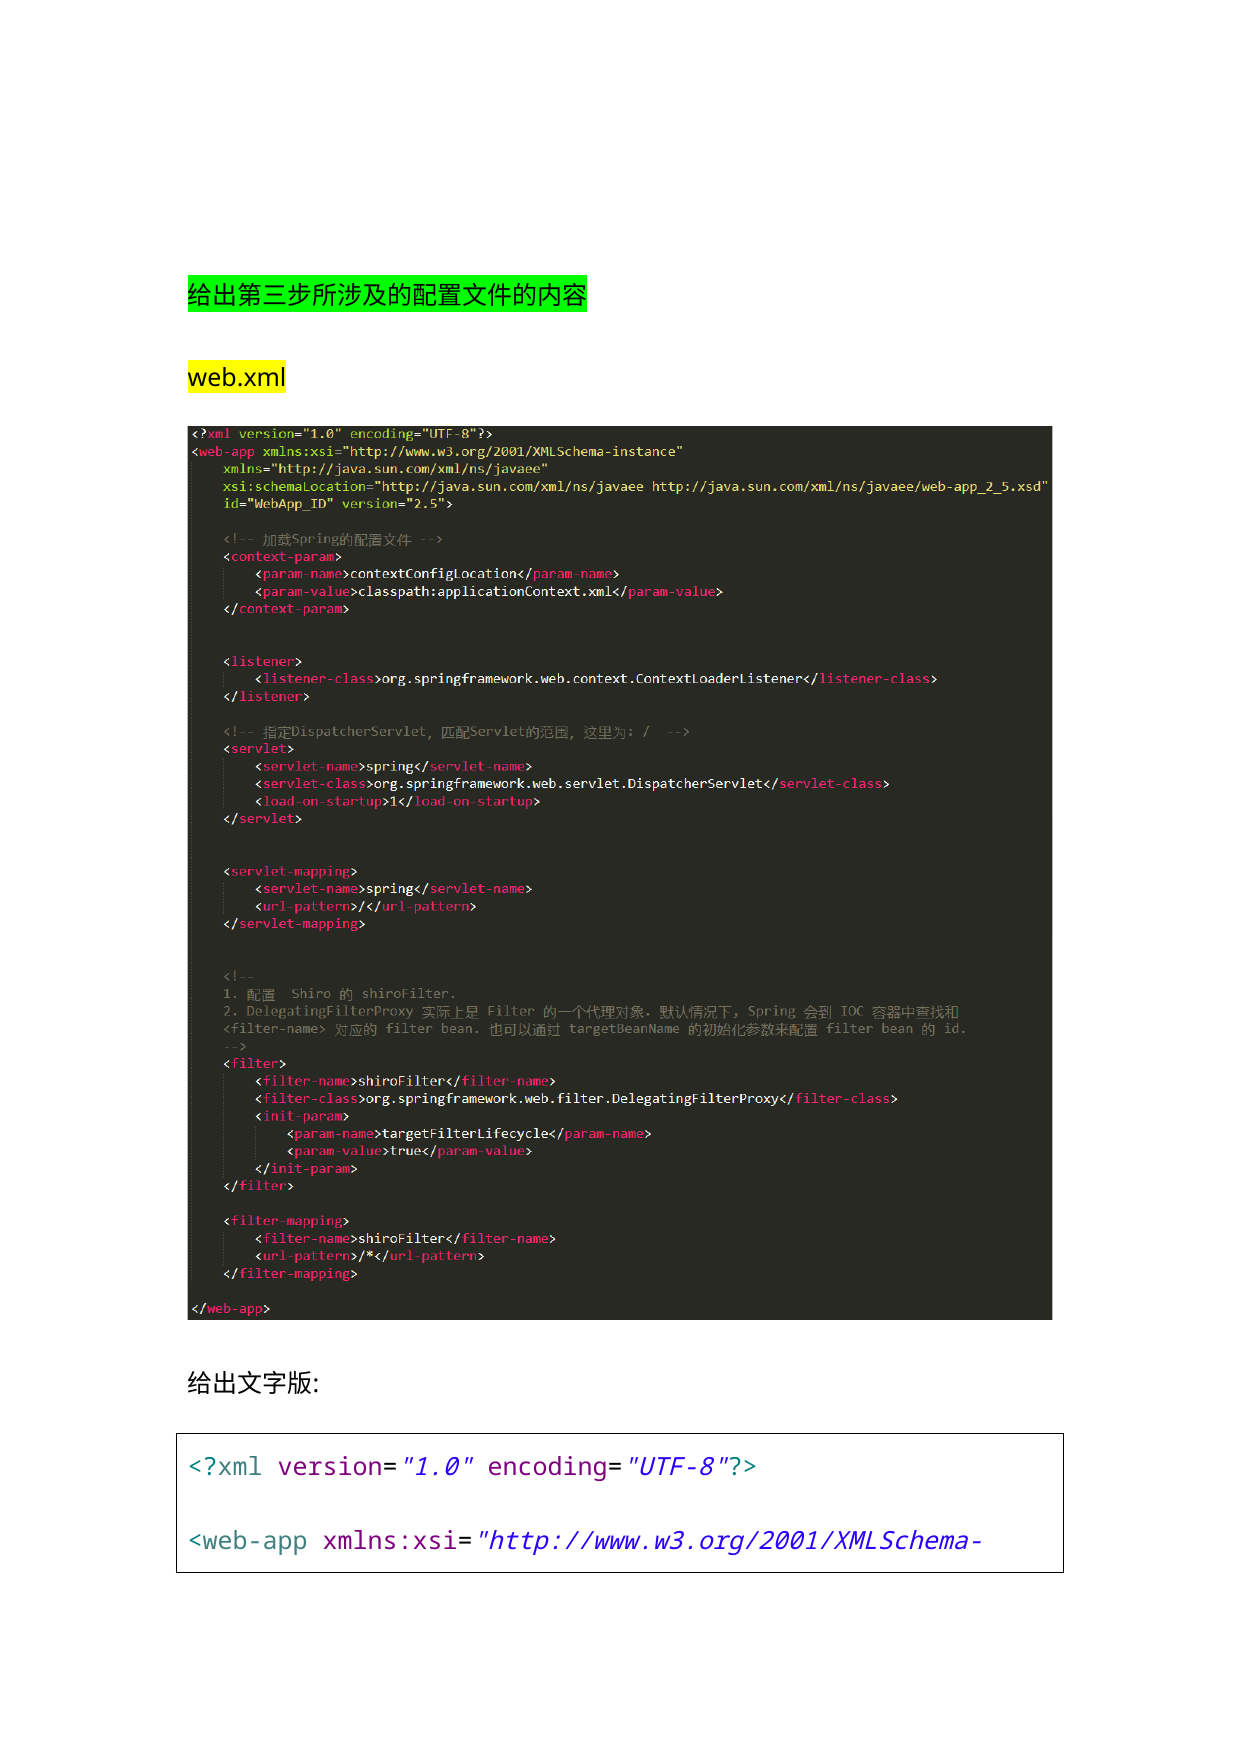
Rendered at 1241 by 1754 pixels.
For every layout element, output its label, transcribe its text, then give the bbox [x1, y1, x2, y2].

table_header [177, 1434, 1063, 1572]
list 给出文字版: [187, 1349, 1053, 1414]
list web.xml [187, 344, 1053, 409]
list 给出第三步所涉及的配置文件的内容 [187, 261, 1053, 326]
picture [187, 426, 1053, 1320]
